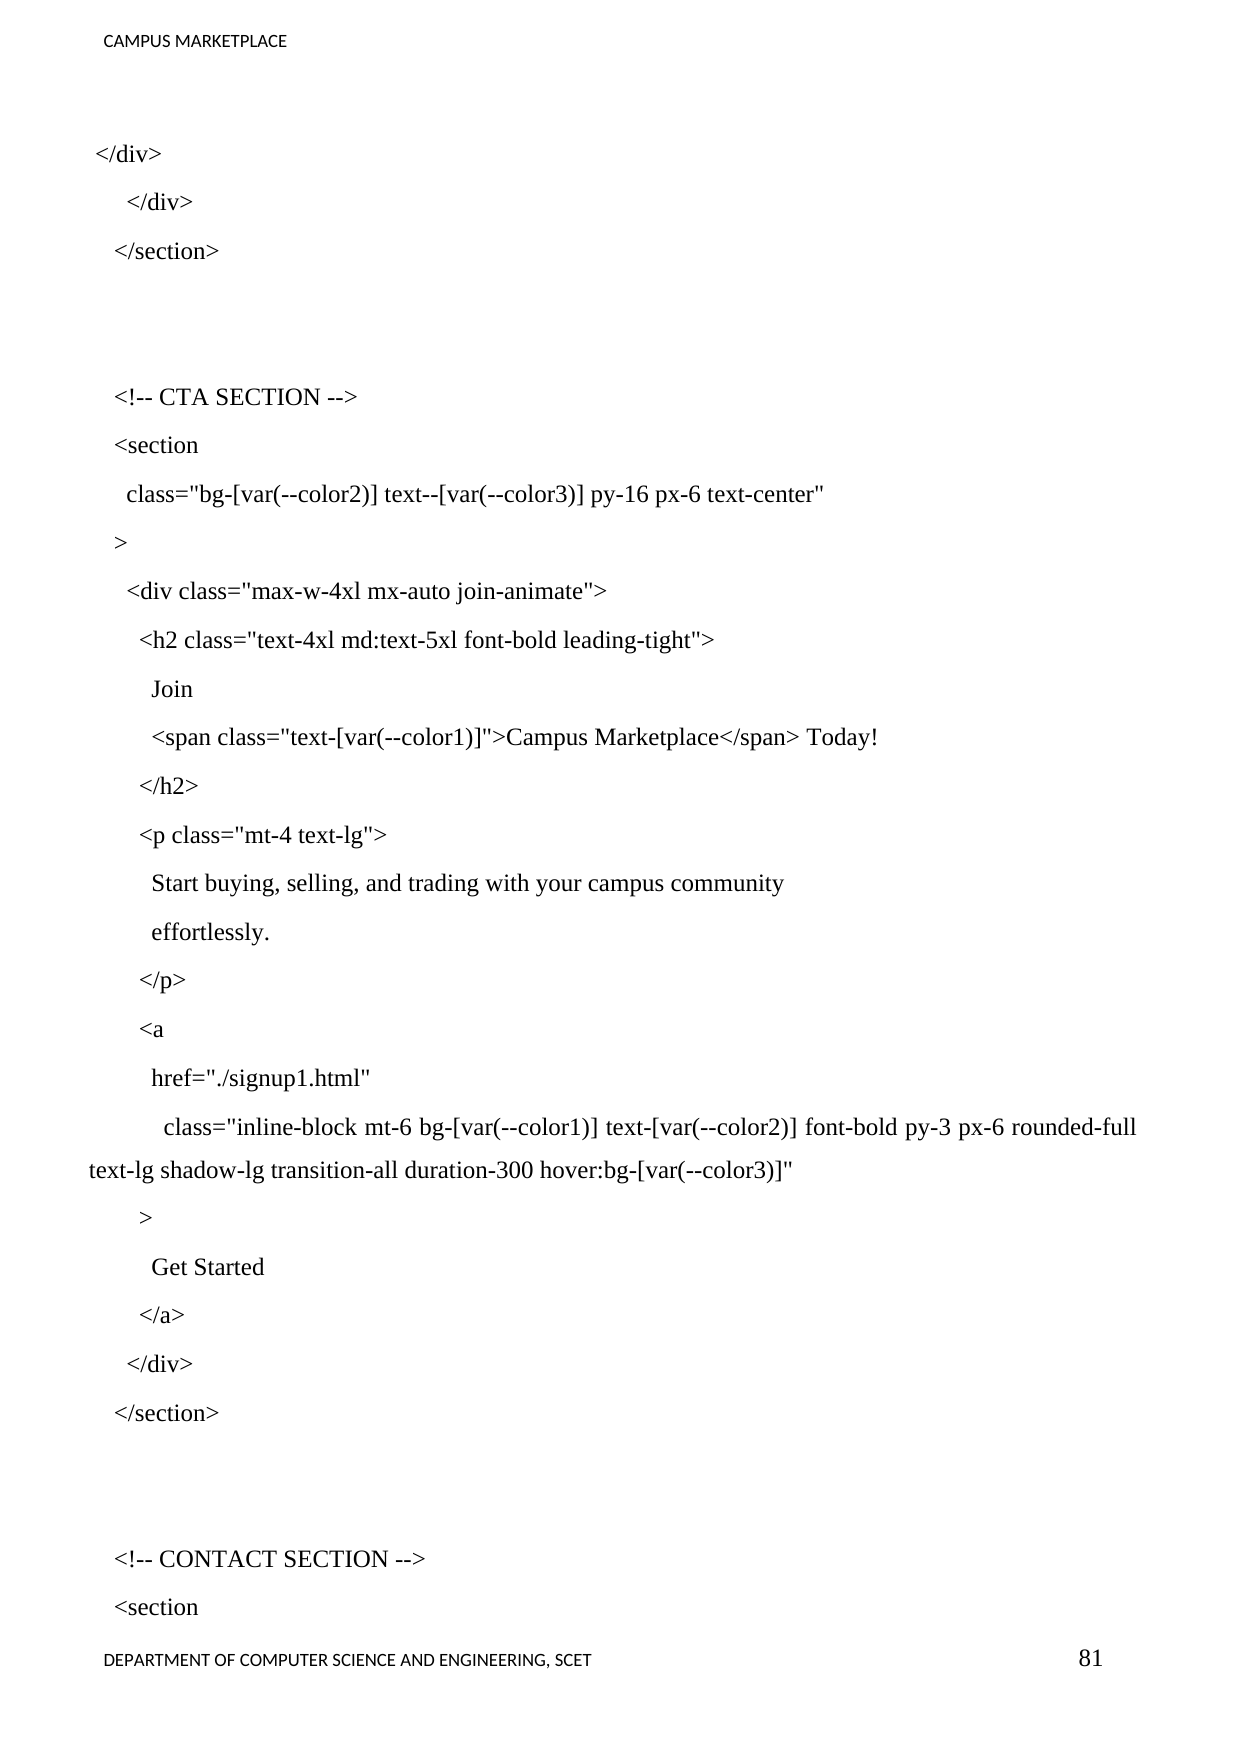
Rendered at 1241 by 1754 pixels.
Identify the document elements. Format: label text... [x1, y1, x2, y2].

text Get Started [89, 1252, 1139, 1281]
text Join [89, 674, 1139, 702]
text </p> [89, 966, 1139, 994]
text </section> [89, 1398, 1139, 1427]
text effortlessly. [89, 917, 1139, 946]
text Start buying, selling, and trading with your campus community [89, 868, 1139, 897]
text <section [89, 431, 1139, 459]
text <span class="text-[var(--color1)]">Campus Marketplace</span> Today! [89, 722, 1139, 751]
text <section [89, 1592, 1139, 1621]
text </div> [89, 1349, 1139, 1378]
text <!-- CTA SECTION --> [89, 382, 1139, 411]
text </div> [89, 187, 1139, 216]
text href="./signup1.html" [89, 1063, 1139, 1092]
text </h2> [89, 771, 1139, 800]
text class="bg-[var(--color2)] text--[var(--color3)] py-16 px-6 text-center" [89, 479, 1139, 508]
text > [89, 528, 1139, 557]
text <h2 class="text-4xl md:text-5xl font-bold leading-tight"> [89, 625, 1139, 654]
text </section> [89, 236, 1139, 265]
text <!-- CONTACT SECTION --> [89, 1544, 1139, 1573]
text <p class="mt-4 text-lg"> [89, 820, 1139, 848]
text > [89, 1203, 1139, 1232]
text <div class="max-w-4xl mx-auto join-animate"> [89, 576, 1139, 605]
text class="inline-block mt-6 bg-[var(--color1)] text-[var(--color2)] font-bold py-3 px-6 rounded-full text-lg shadow-lg transition-all duration-300 hover:bg-[var(--color3)]" [89, 1112, 1139, 1183]
text <a [89, 1014, 1139, 1043]
text </a> [89, 1301, 1139, 1329]
text </div> [89, 139, 1139, 167]
